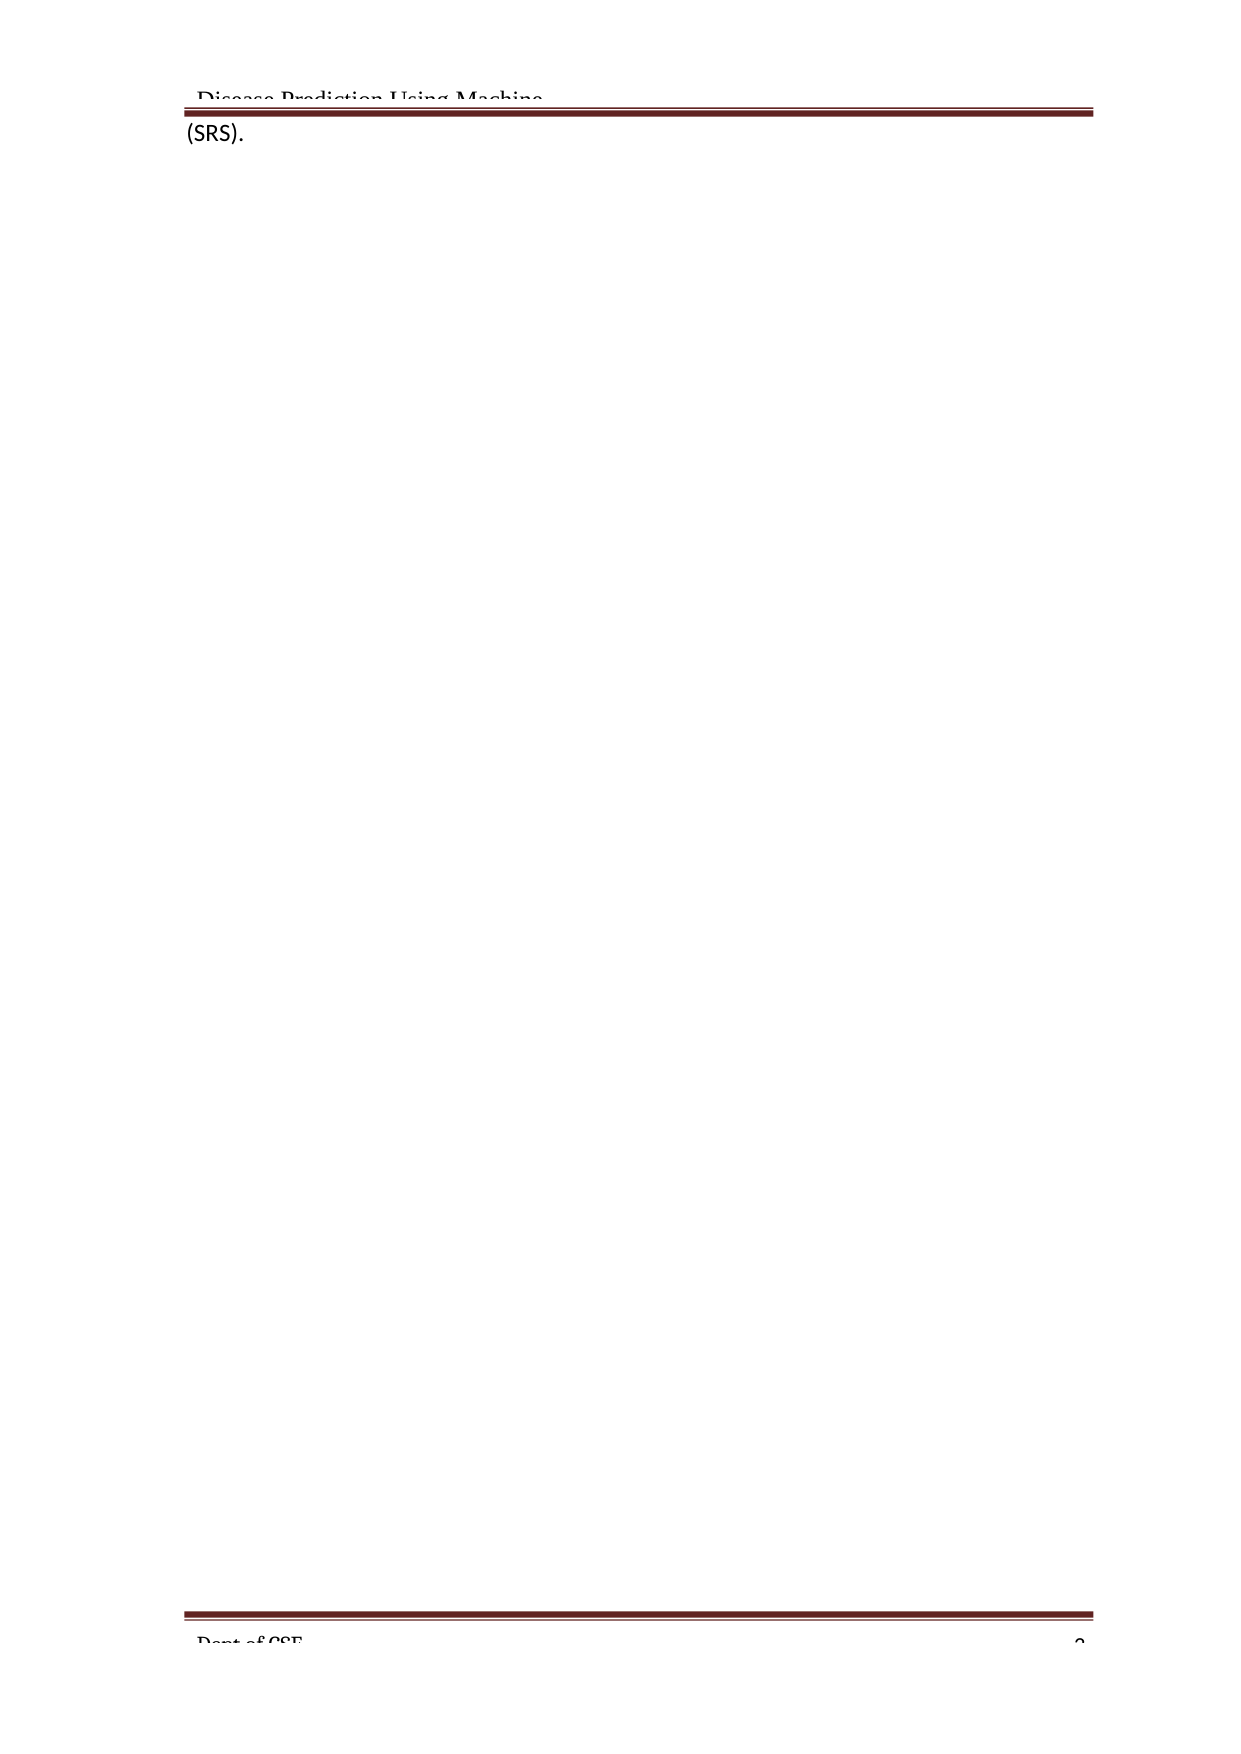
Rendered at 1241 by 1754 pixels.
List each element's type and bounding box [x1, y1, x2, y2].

text [186, 117, 1091, 147]
